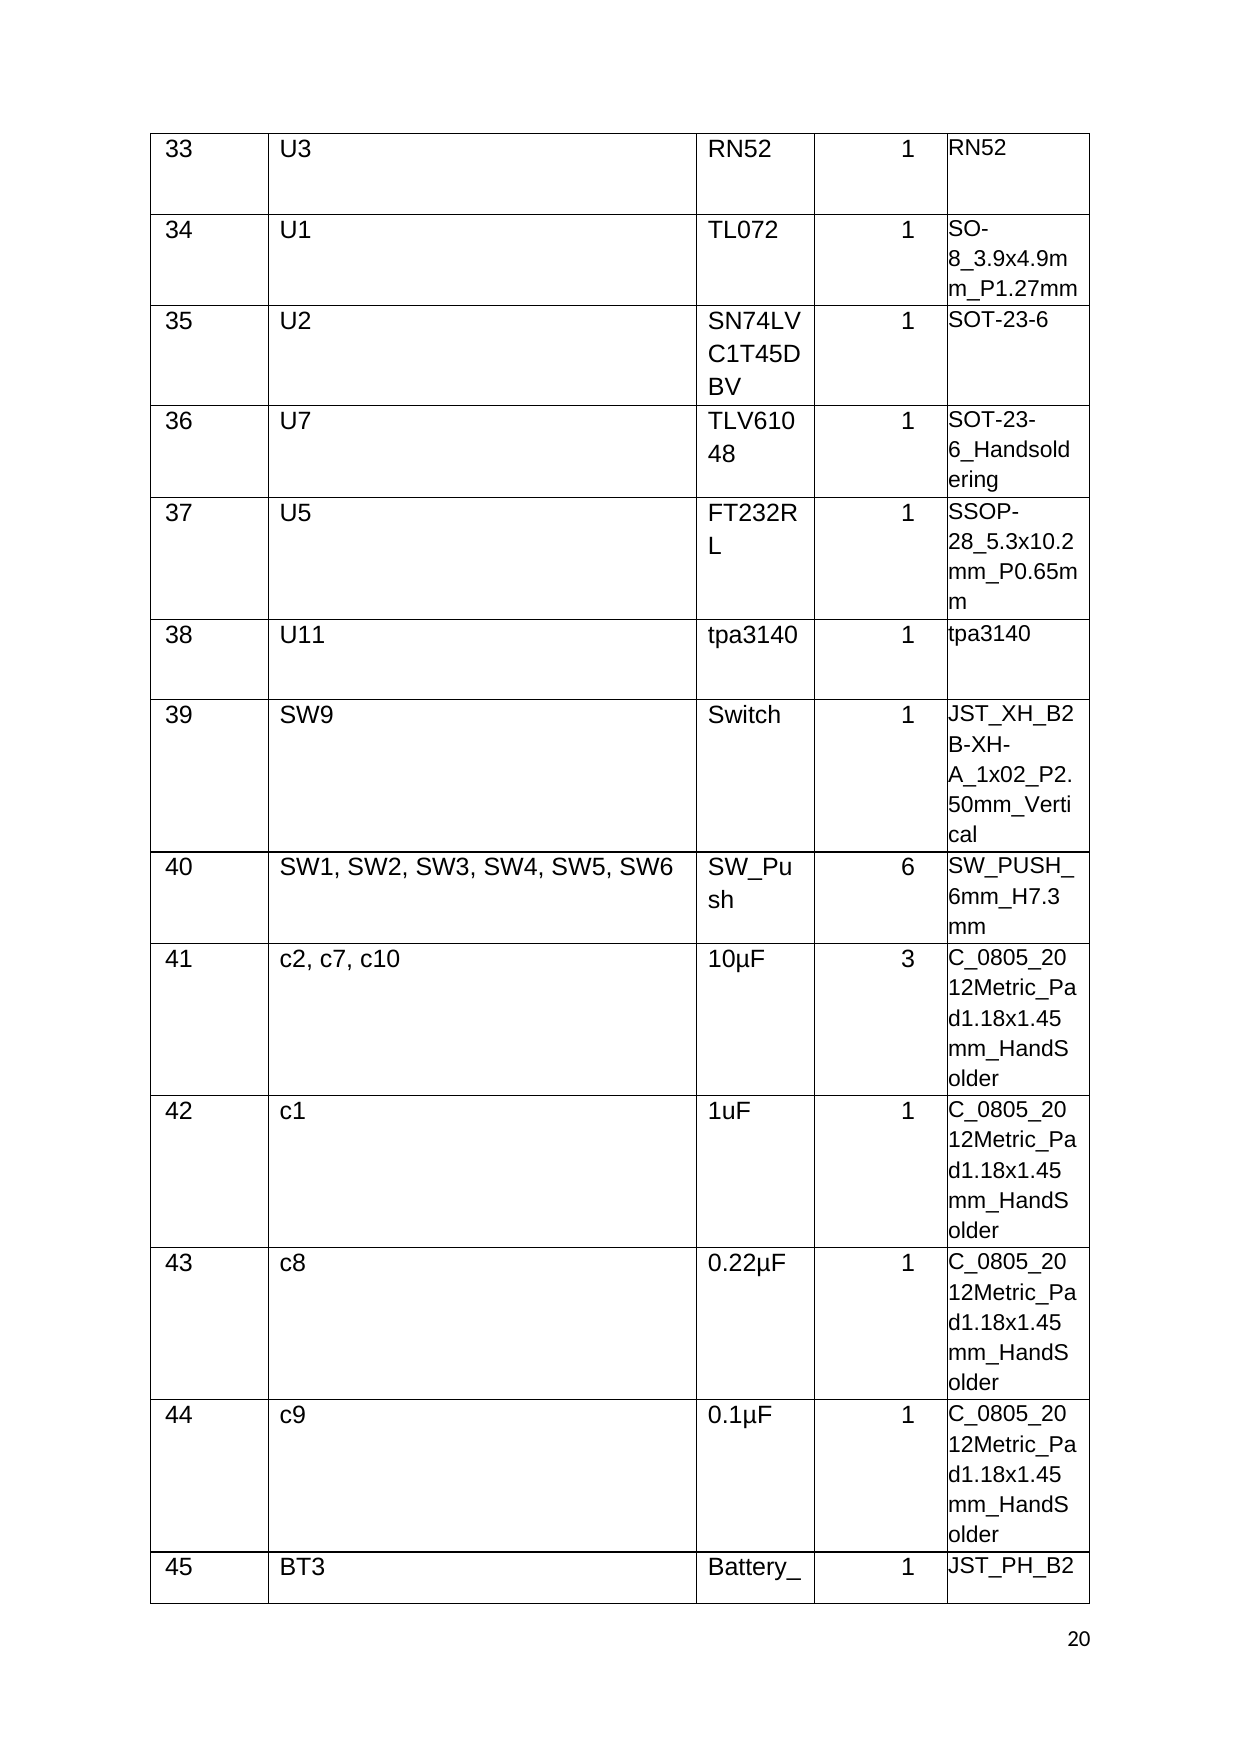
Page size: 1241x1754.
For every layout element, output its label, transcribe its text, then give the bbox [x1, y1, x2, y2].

table_cell 1 [815, 498, 947, 618]
table_cell 39 [151, 700, 268, 851]
table_cell SOT-23-6 [948, 306, 1089, 405]
table_cell FT232RL [697, 498, 814, 618]
table_cell SW_Push [697, 853, 814, 943]
table_cell SW9 [269, 700, 696, 851]
table_cell 1 [815, 1553, 947, 1603]
table_cell 1 [815, 215, 947, 305]
table_cell Switch [697, 700, 814, 851]
table_cell SOT-23-6_Handsoldering [948, 406, 1089, 497]
table_cell 3 [815, 944, 947, 1095]
table_cell tpa3140 [948, 620, 1089, 699]
table_cell 1 [815, 1248, 947, 1399]
table_cell 41 [151, 944, 268, 1095]
table_cell TL072 [697, 215, 814, 305]
table_cell 0.1µF [697, 1400, 814, 1551]
table_cell 36 [151, 406, 268, 497]
table_cell 1 [815, 700, 947, 851]
table_cell C_0805_2012Metric_Pad1.18x1.45mm_HandSolder [948, 1096, 1089, 1247]
table_cell C_0805_2012Metric_Pad1.18x1.45mm_HandSolder [948, 1248, 1089, 1399]
table_cell 40 [151, 853, 268, 943]
table_cell 42 [151, 1096, 268, 1247]
table_cell 37 [151, 498, 268, 618]
table_cell JST_PH_B2B-PH-K_1x02_P2.00mm_Vertical [948, 1553, 1089, 1603]
table_cell SO-8_3.9x4.9mm_P1.27mm [948, 215, 1089, 305]
table_cell TLV61048 [697, 406, 814, 497]
table_cell U2 [269, 306, 696, 405]
table_cell c9 [269, 1400, 696, 1551]
table_cell 44 [151, 1400, 268, 1551]
table_cell SW1, SW2, SW3, SW4, SW5, SW6 [269, 853, 696, 943]
table_cell c8 [269, 1248, 696, 1399]
table_cell JST_XH_B2B-XH-A_1x02_P2.50mm_Vertical [948, 700, 1089, 851]
table_cell 45 [151, 1553, 268, 1603]
table_cell 35 [151, 306, 268, 405]
table_cell 6 [815, 853, 947, 943]
table_cell c1 [269, 1096, 696, 1247]
table_cell 43 [151, 1248, 268, 1399]
table_cell 10µF [697, 944, 814, 1095]
table_cell 34 [151, 215, 268, 305]
table_cell c2, c7, c10 [269, 944, 696, 1095]
table_cell tpa3140 [697, 620, 814, 699]
table_cell C_0805_2012Metric_Pad1.18x1.45mm_HandSolder [948, 1400, 1089, 1551]
table_cell 1 [815, 620, 947, 699]
table_cell SW_PUSH_6mm_H7.3mm [948, 853, 1089, 943]
table_cell 1uF [697, 1096, 814, 1247]
table_cell 1 [815, 134, 947, 214]
table_cell U3 [269, 134, 696, 214]
table_cell U5 [269, 498, 696, 618]
table_cell 1 [815, 1096, 947, 1247]
table_cell U1 [269, 215, 696, 305]
table_cell 1 [815, 406, 947, 497]
table_cell C_0805_2012Metric_Pad1.18x1.45mm_HandSolder [948, 944, 1089, 1095]
table_cell 33 [151, 134, 268, 214]
table_cell 1 [815, 1400, 947, 1551]
table_cell 1 [815, 306, 947, 405]
table_cell RN52 [948, 134, 1089, 214]
table_cell SN74LVC1T45DBV [697, 306, 814, 405]
table_cell 0.22µF [697, 1248, 814, 1399]
table_cell U11 [269, 620, 696, 699]
table_cell RN52 [697, 134, 814, 214]
table_cell SSOP-28_5.3x10.2mm_P0.65mm [948, 498, 1089, 618]
table_cell BT3 [269, 1553, 696, 1603]
table_cell Battery_Cell [697, 1553, 814, 1603]
table_cell 38 [151, 620, 268, 699]
table_cell U7 [269, 406, 696, 497]
